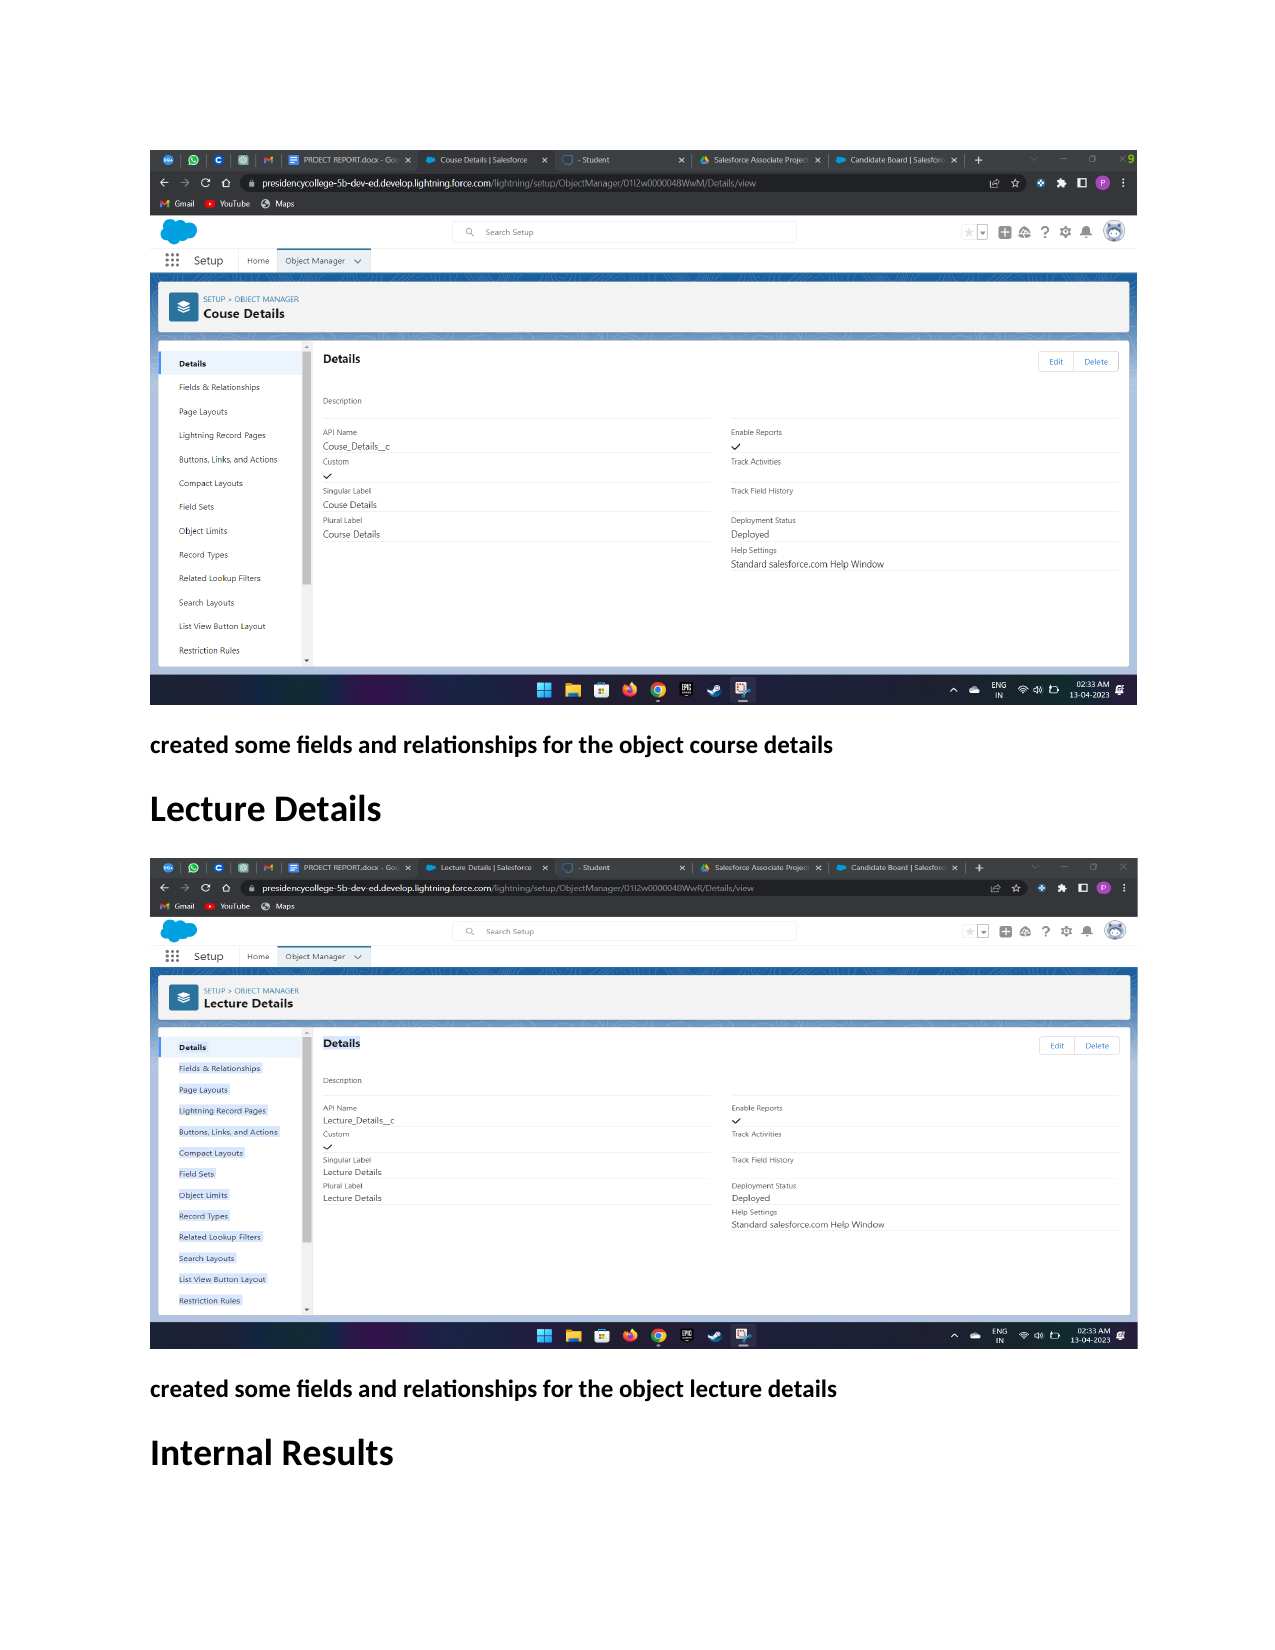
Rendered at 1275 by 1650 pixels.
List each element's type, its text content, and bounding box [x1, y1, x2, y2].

text Internal Results [150, 1429, 1137, 1475]
picture [150, 150, 1137, 705]
picture [150, 858, 1138, 1349]
text created some fields and relationships for the object course details [150, 729, 1137, 760]
text Lecture Details [150, 785, 1137, 831]
text created some fields and relationships for the object lecture details [150, 1373, 1137, 1404]
